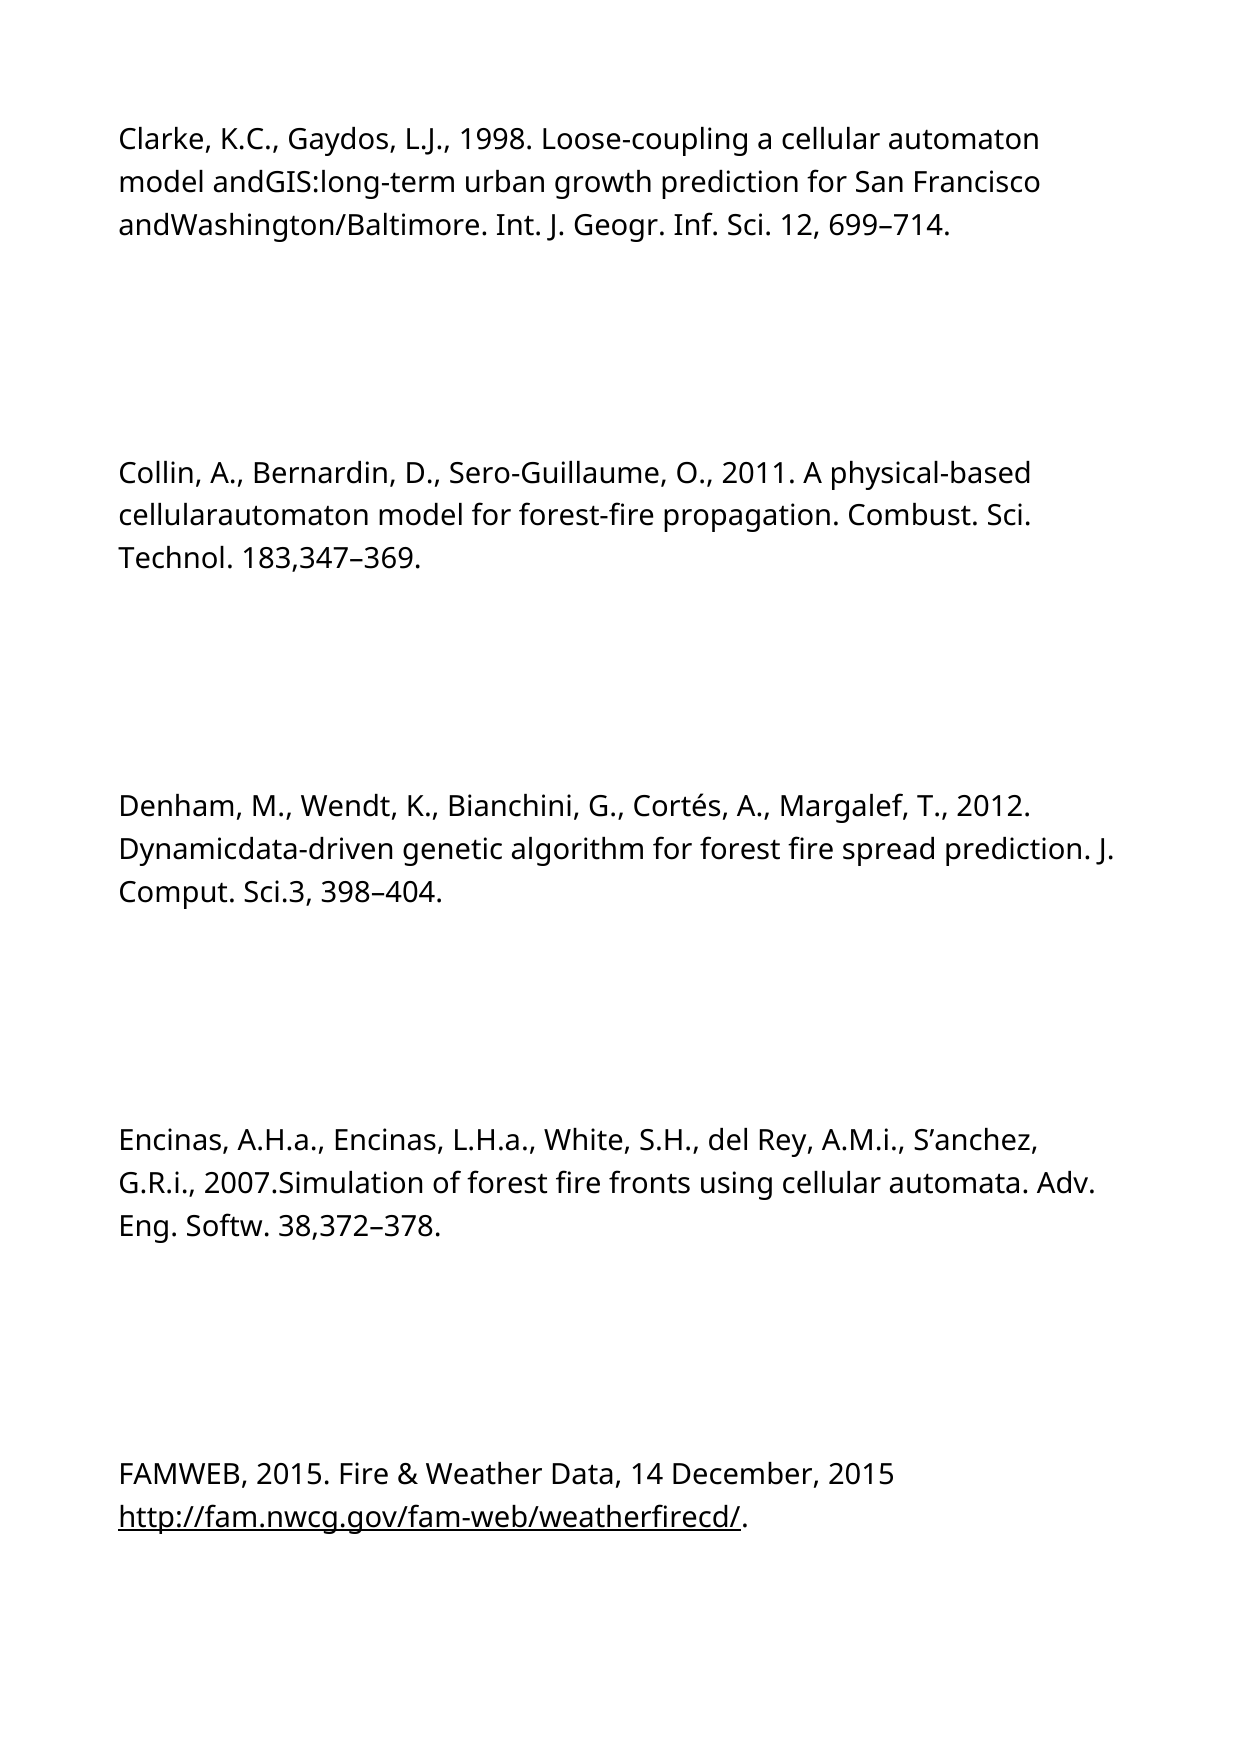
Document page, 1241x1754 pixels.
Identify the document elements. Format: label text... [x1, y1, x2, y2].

text Collin, A., Bernardin, D., Sero-Guillaume, O., 2011. A physical-based cellularautomaton model for forest-fire propagation. Combust. Sci. Technol. 183,347–369. [118, 452, 1122, 642]
text Encinas, A.H.a., Encinas, L.H.a., White, S.H., del Rey, A.M.i., S’anchez, G.R.i., 2007.Simulation of forest fire fronts using cellular automata. Adv. Eng. Softw. 38,372–378. [118, 1119, 1122, 1309]
text Clarke, K.C., Gaydos, L.J., 1998. Loose-coupling a cellular automaton model andGIS:long-term urban growth prediction for San Francisco andWashington/Baltimore. Int. J. Geogr. Inf. Sci. 12, 699–714. [118, 118, 1122, 308]
text Denham, M., Wendt, K., Bianchini, G., Cortés, A., Margalef, T., 2012. Dynamicdata-driven genetic algorithm for forest fire spread prediction. J. Comput. Sci.3, 398–404. [118, 786, 1122, 976]
text FAMWEB, 2015. Fire & Weather Data, 14 December, 2015 http://fam.nwcg.gov/fam-web/weatherfirecd/. [118, 1453, 1122, 1600]
